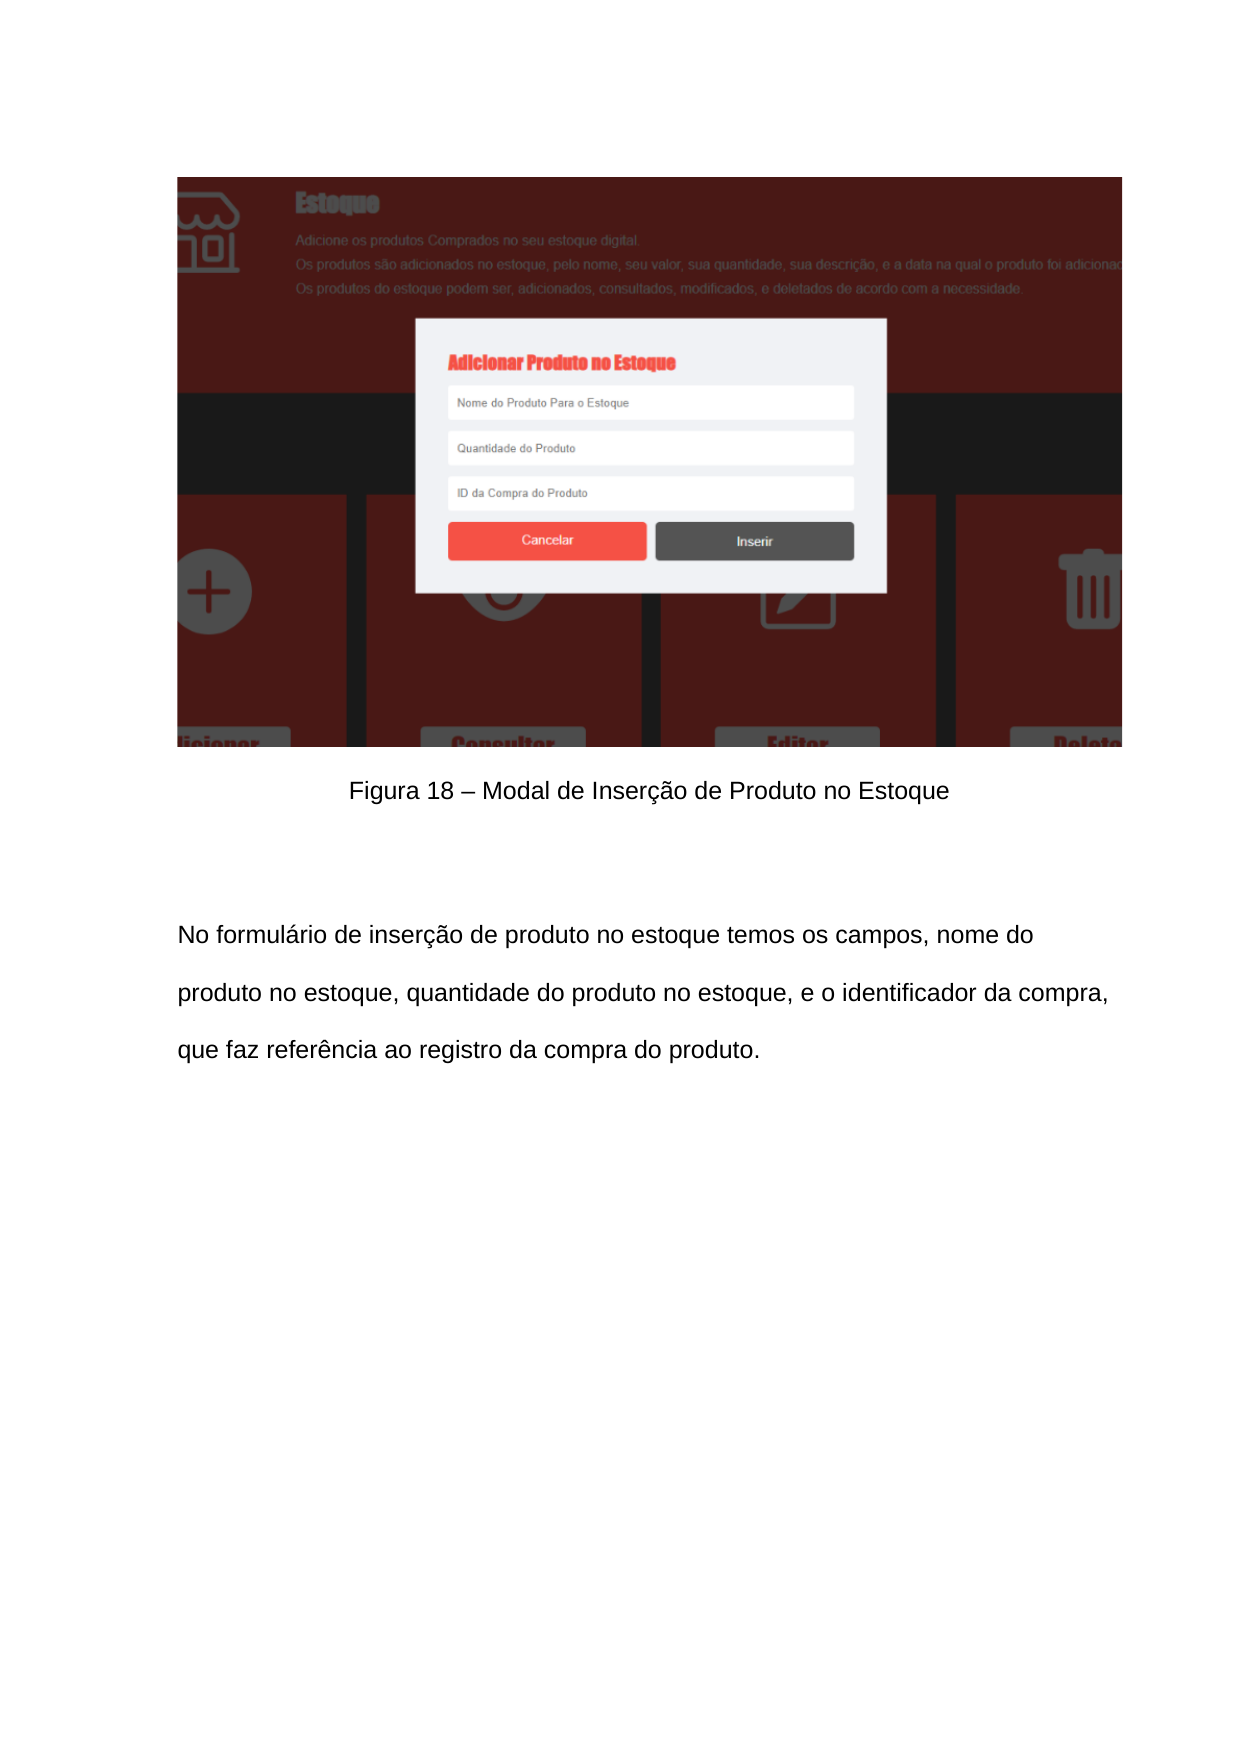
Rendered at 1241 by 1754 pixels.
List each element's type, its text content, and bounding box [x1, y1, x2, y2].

text Figura 18 – Modal de Inserção de Produto no Estoque [177, 747, 1122, 804]
text No formulário de inserção de produto no estoque temos os campos, nome do produto no estoque, quantidade do produto no estoque, e o identificador da compra, que faz referência ao registro da compra do produto. [177, 862, 1122, 1064]
picture [177, 177, 1123, 747]
